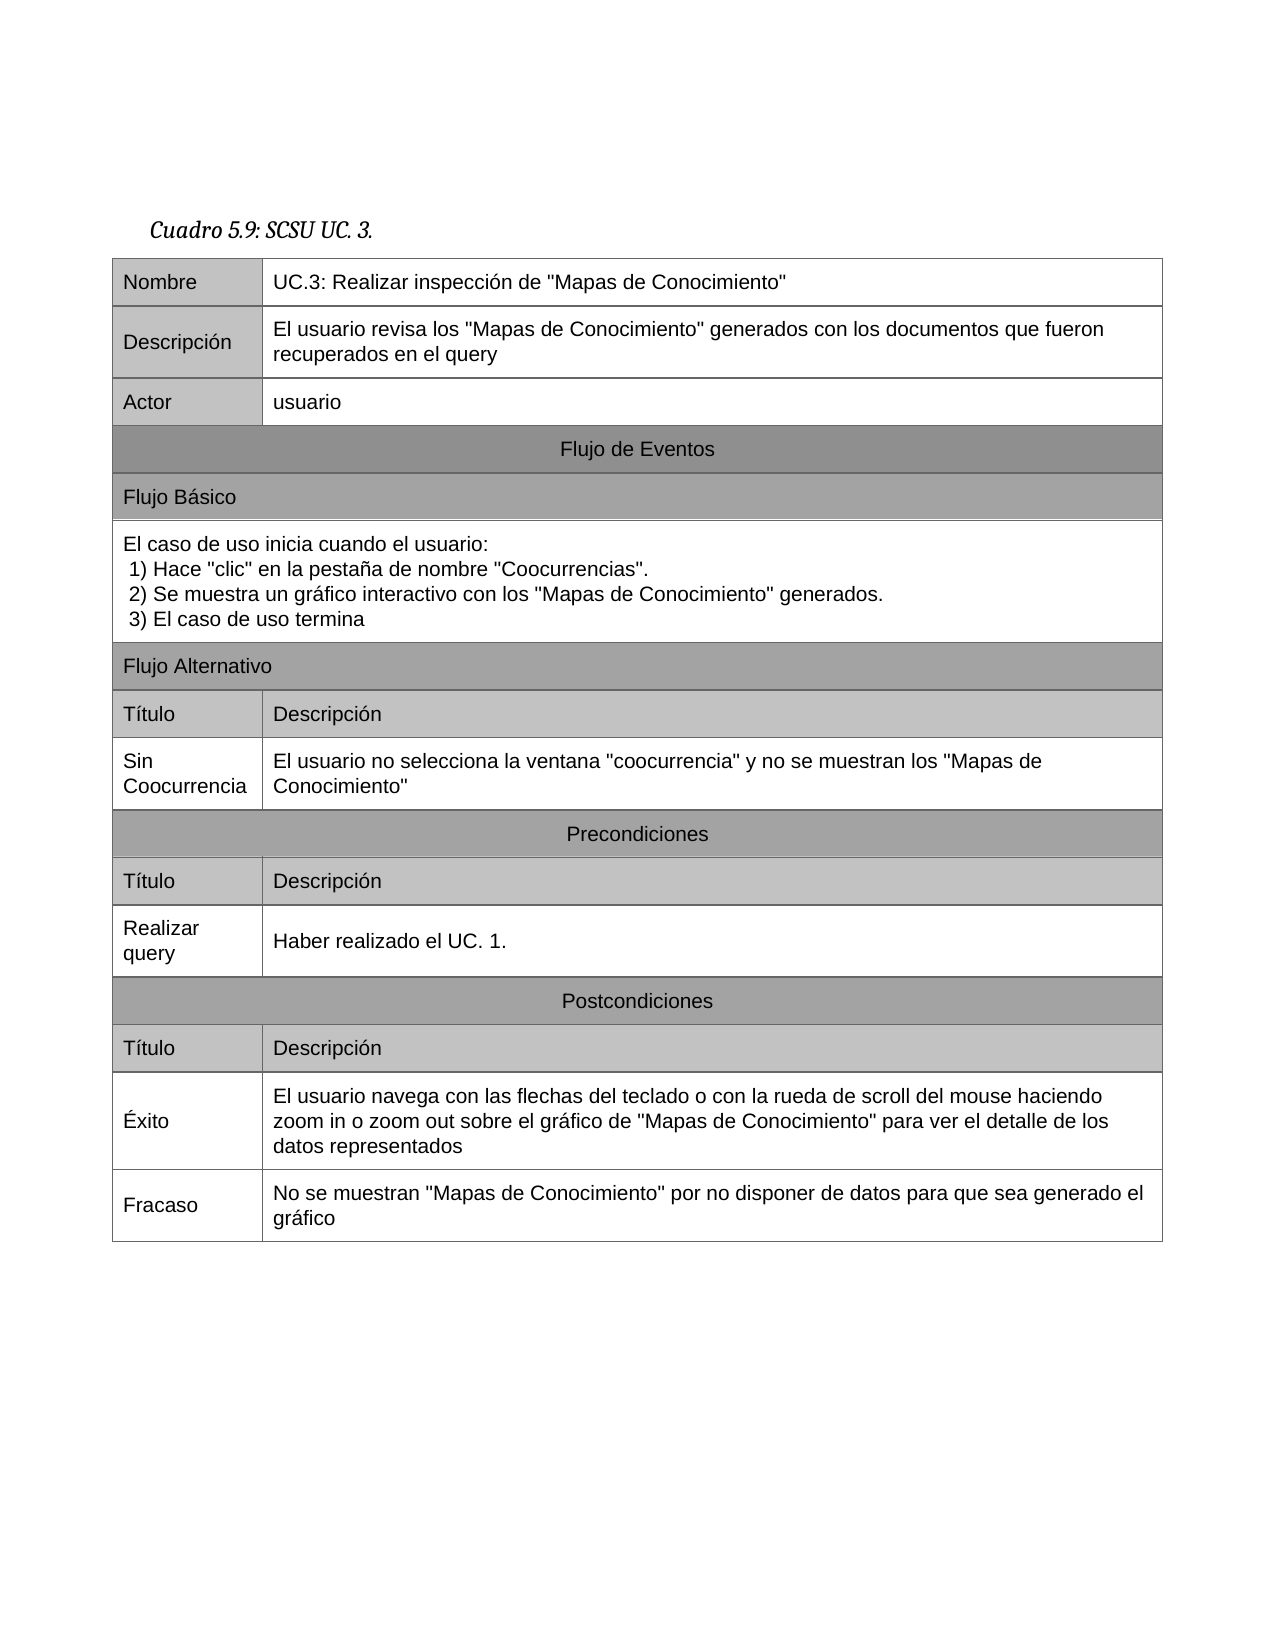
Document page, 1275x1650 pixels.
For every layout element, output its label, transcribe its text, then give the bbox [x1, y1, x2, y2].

table_cell Haber realizado el UC. 1. [263, 906, 1162, 976]
table_cell usuario [263, 379, 1162, 425]
table_cell Descripción [263, 691, 1162, 737]
table_cell Flujo Alternativo [113, 643, 1162, 689]
table_cell Título [113, 1025, 262, 1071]
table_cell Descripción [263, 858, 1162, 904]
table_cell Descripción [113, 307, 262, 377]
table_cell No se muestran "Mapas de Conocimiento" por no disponer de datos para que sea generado el gráfico [263, 1170, 1162, 1241]
table_cell Precondiciones [113, 811, 1162, 856]
table_cell El usuario revisa los "Mapas de Conocimiento" generados con los documentos que fueron recuperados en el query [263, 307, 1162, 377]
table_cell Título [113, 858, 262, 904]
table_header UC.3: Realizar inspección de "Mapas de Conocimiento" [263, 259, 1162, 305]
text Cuadro 5.9: SCSU UC. 3. [150, 216, 1125, 245]
table_cell Postcondiciones [113, 978, 1162, 1024]
table_cell Actor [113, 379, 262, 425]
table_cell Descripción [263, 1025, 1162, 1071]
table_cell El caso de uso inicia cuando el usuario: 1) Hace "clic" en la pestaña de nombre "Coocurrencias". 2) Se muestra un gráfico interactivo con los "Mapas de Conocimiento" generados. 3) El caso de uso termina [113, 521, 1162, 642]
table_header Nombre [113, 259, 262, 305]
table_cell El usuario navega con las flechas del teclado o con la rueda de scroll del mouse haciendo zoom in o zoom out sobre el gráfico de "Mapas de Conocimiento" para ver el detalle de los datos representados [263, 1073, 1162, 1168]
table_cell Realizar query [113, 906, 262, 976]
table_cell Éxito [113, 1073, 262, 1168]
table_cell Sin Coocurrencia [113, 738, 262, 809]
table_cell Título [113, 691, 262, 737]
table_cell El usuario no selecciona la ventana "coocurrencia" y no se muestran los "Mapas de Conocimiento" [263, 738, 1162, 809]
table_cell Fracaso [113, 1170, 262, 1241]
table_cell Flujo Básico [113, 474, 1162, 519]
table_cell Flujo de Eventos [113, 426, 1162, 472]
